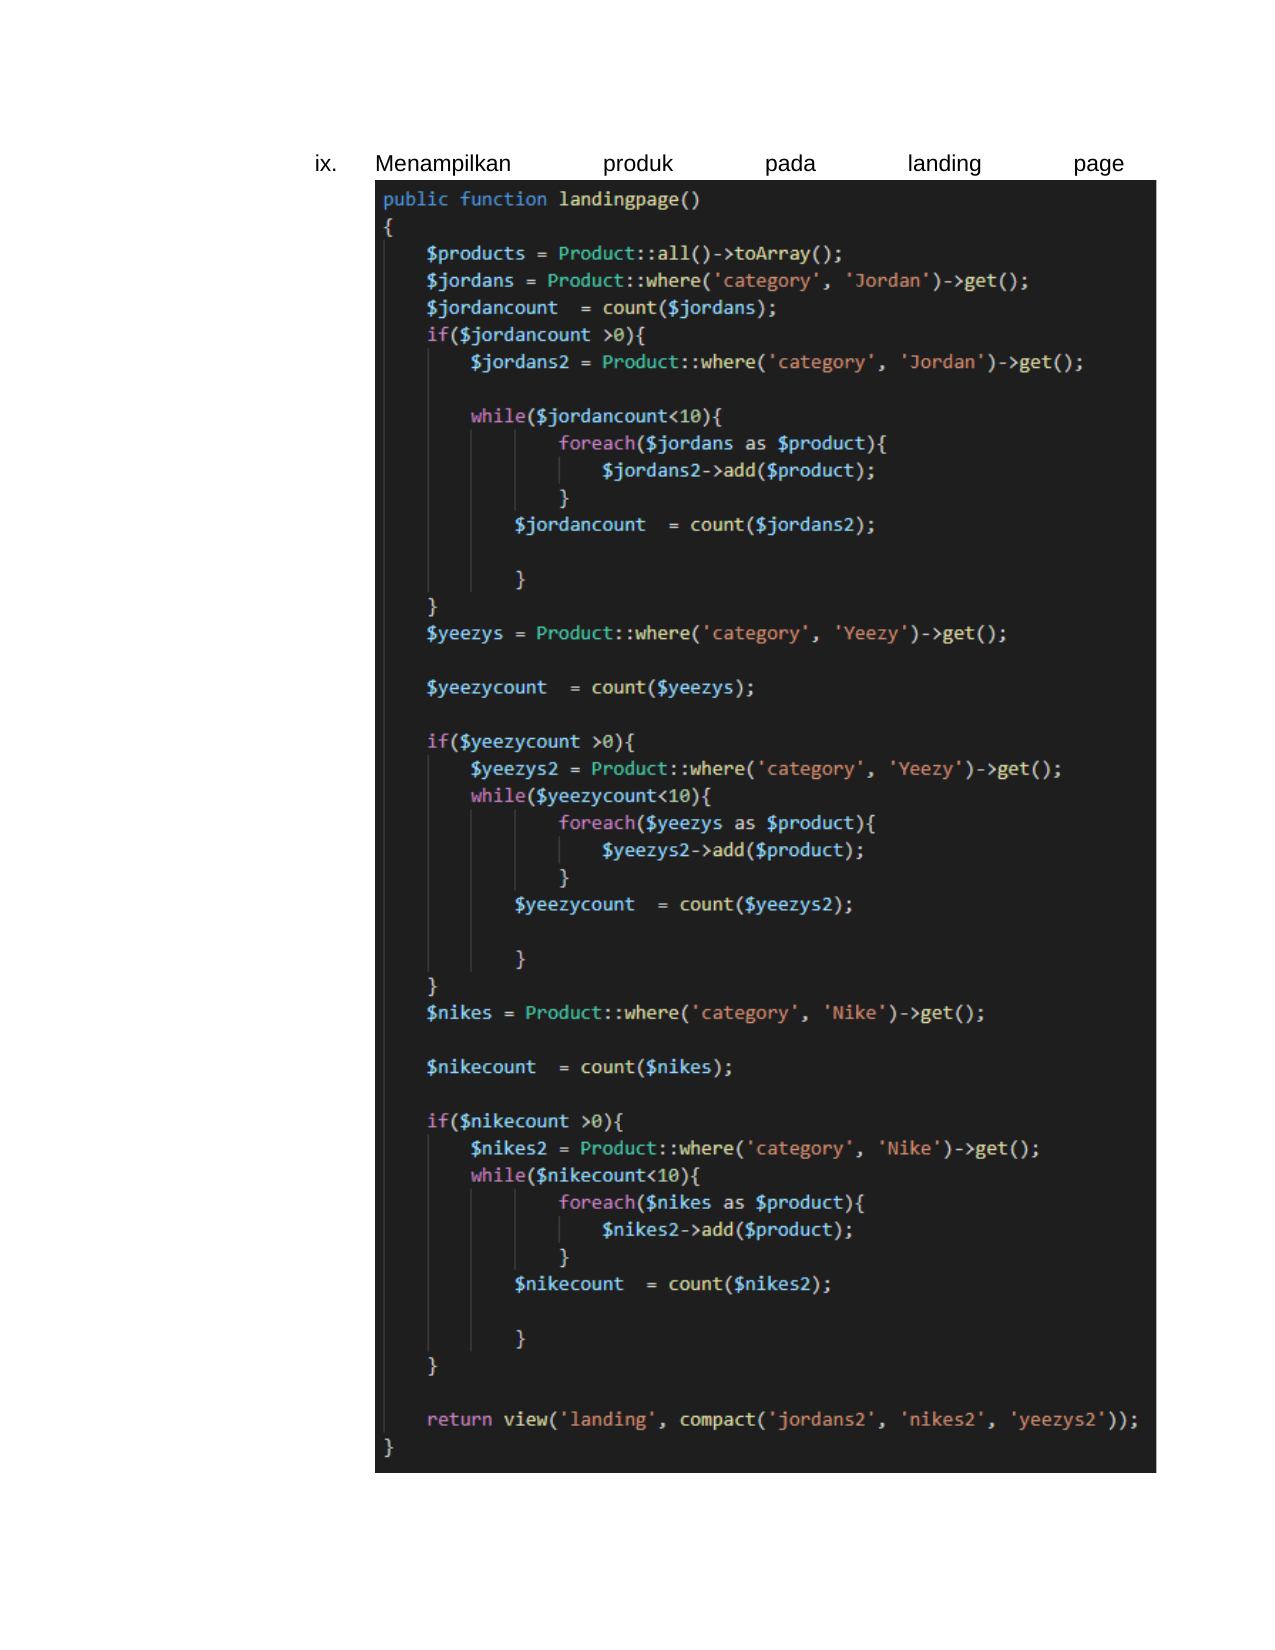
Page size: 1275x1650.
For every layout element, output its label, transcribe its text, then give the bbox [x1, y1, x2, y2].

picture [375, 180, 1157, 1473]
